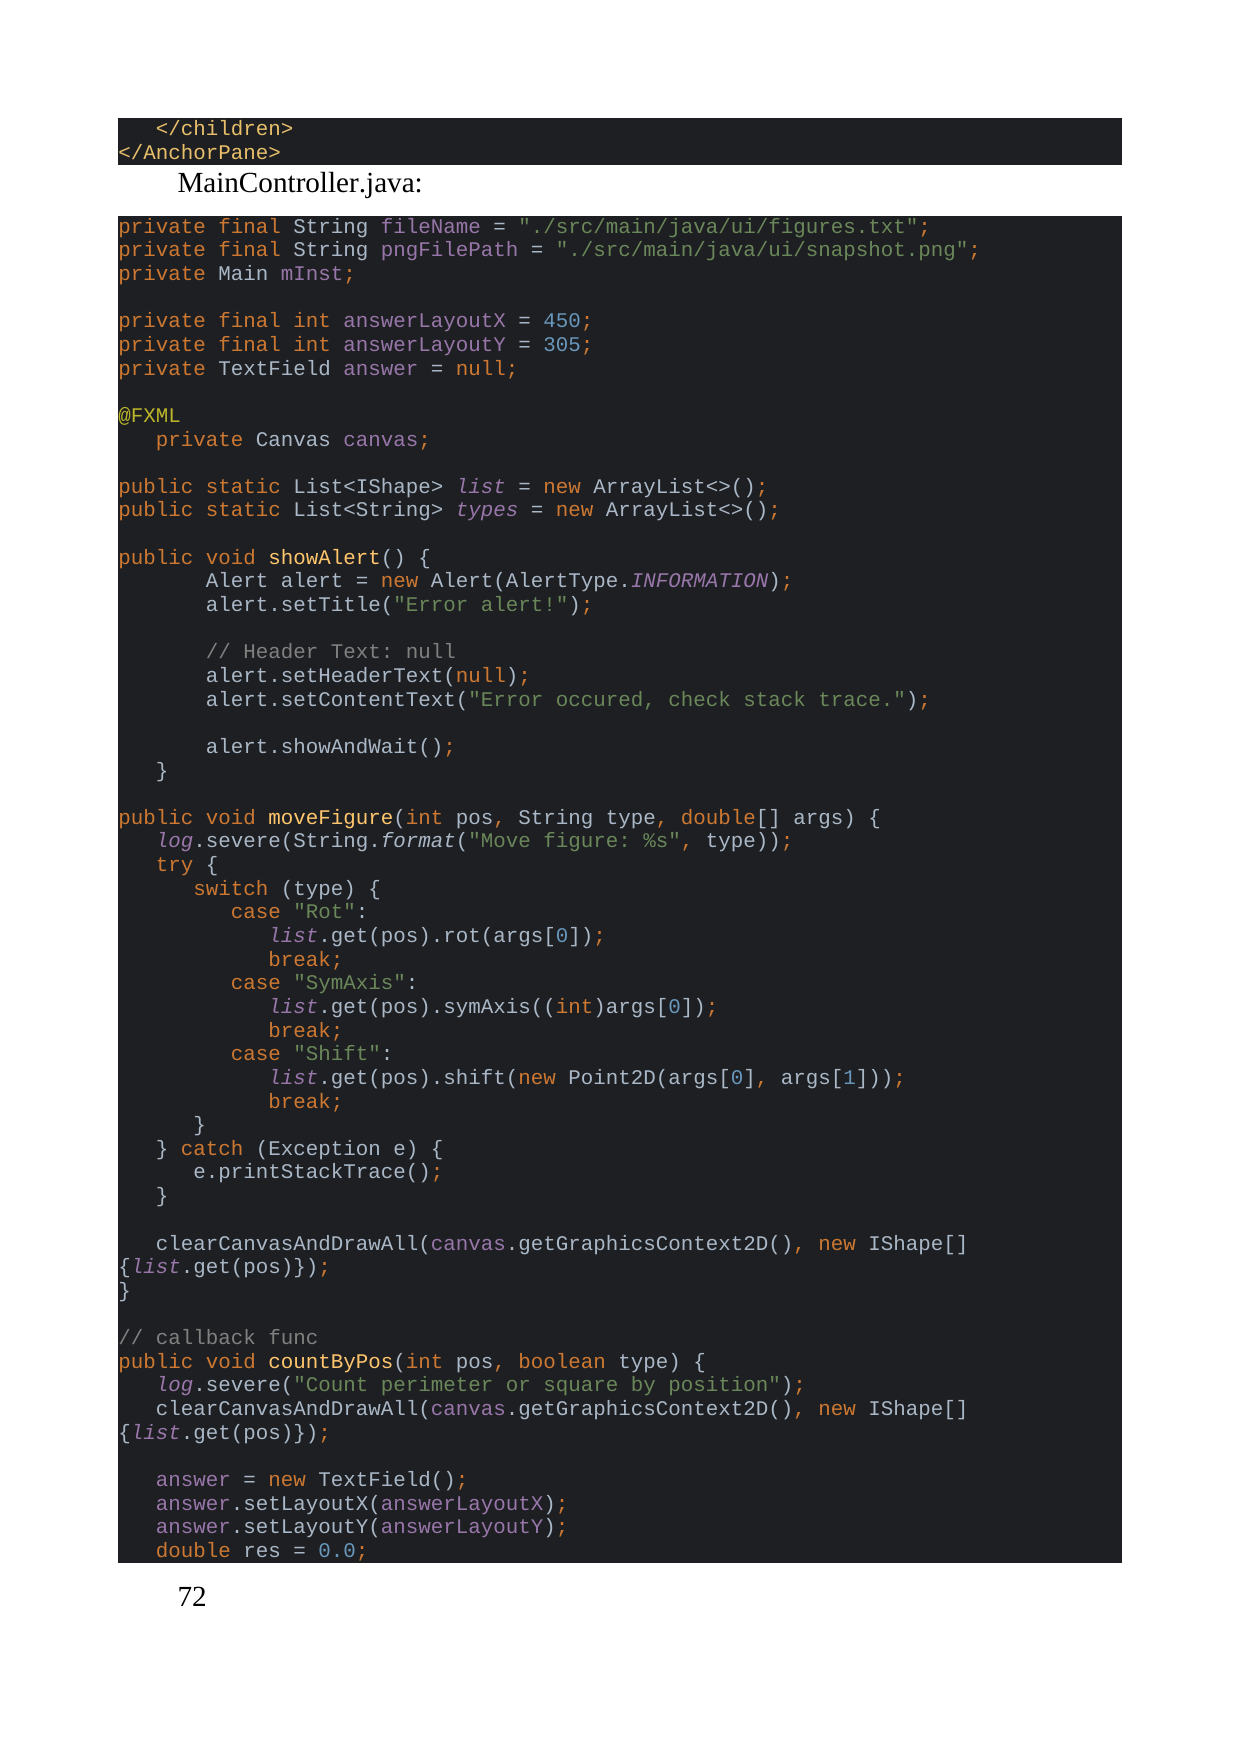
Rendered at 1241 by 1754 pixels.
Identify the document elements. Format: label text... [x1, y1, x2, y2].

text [118, 216, 1122, 1563]
text MainController.java: [118, 165, 1122, 199]
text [118, 118, 1122, 165]
